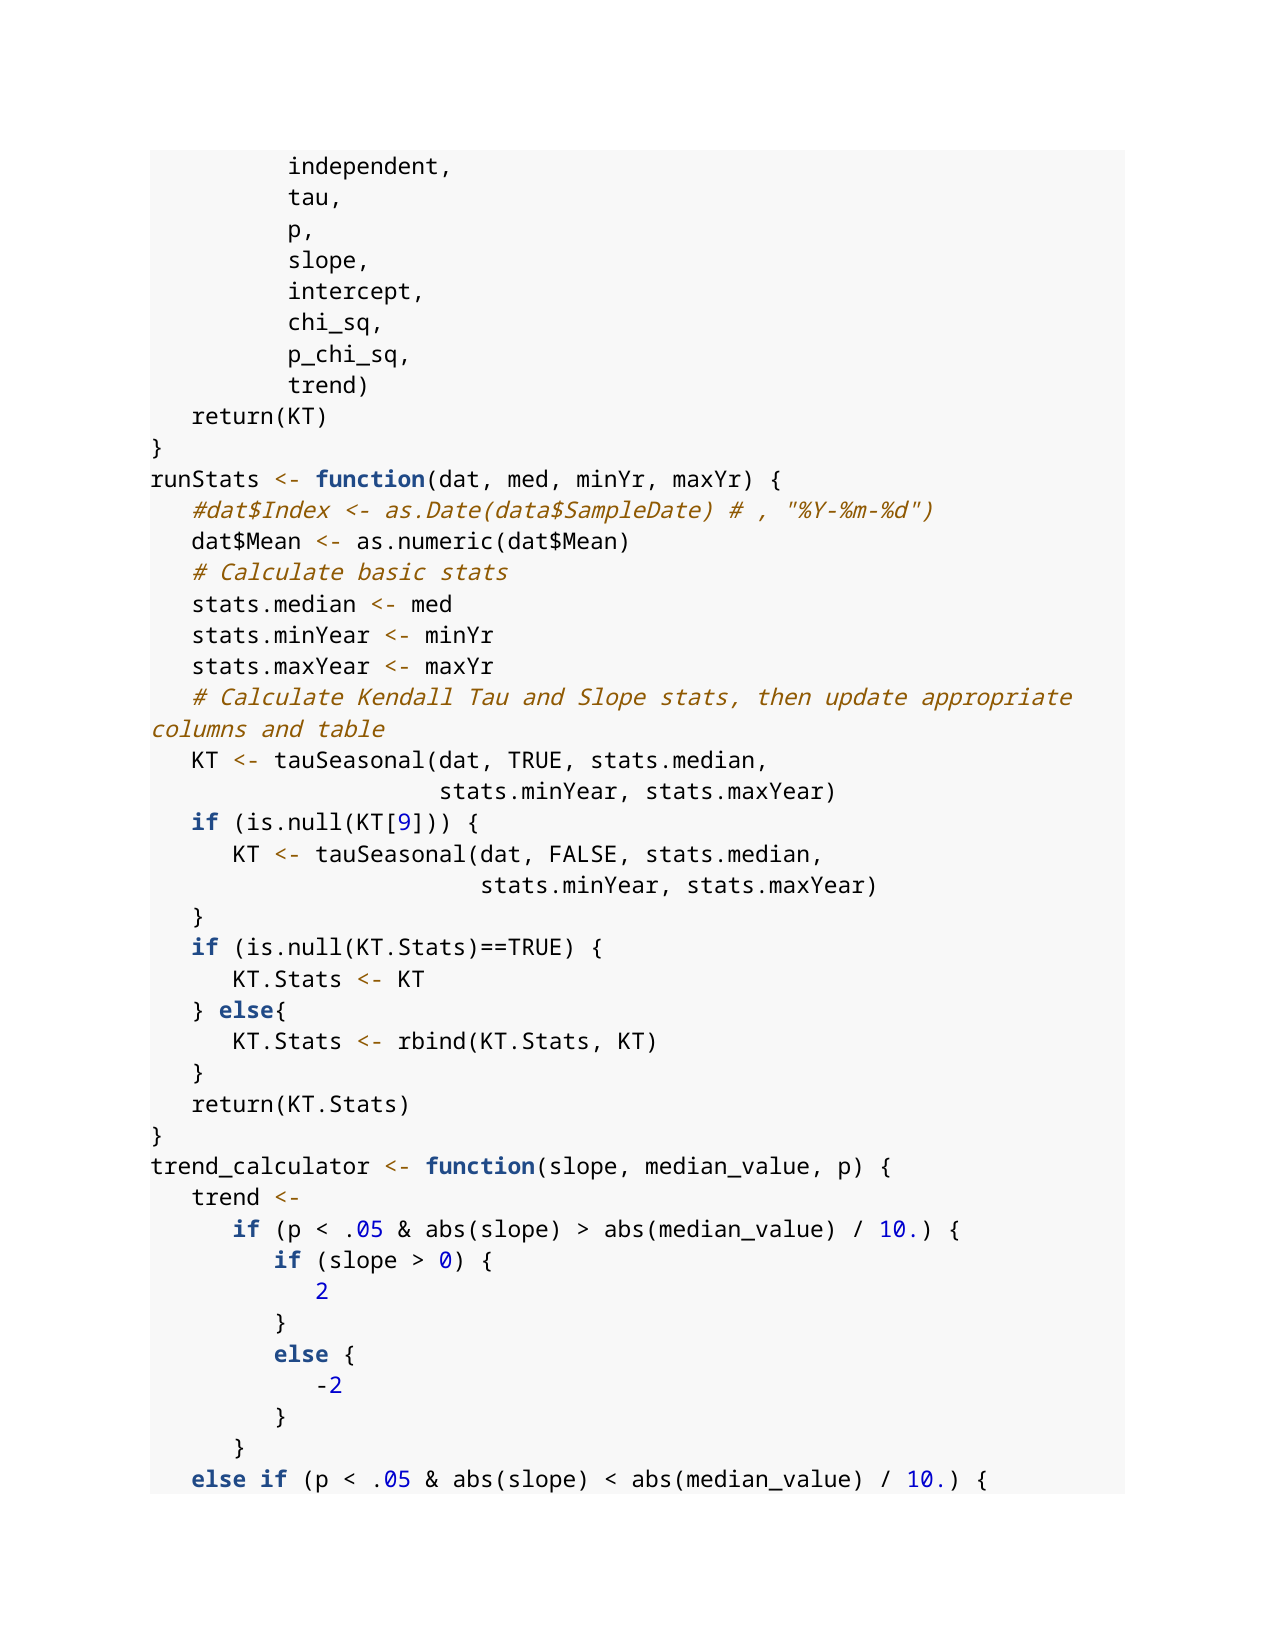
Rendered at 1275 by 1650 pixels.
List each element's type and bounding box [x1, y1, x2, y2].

text [150, 150, 1125, 1494]
